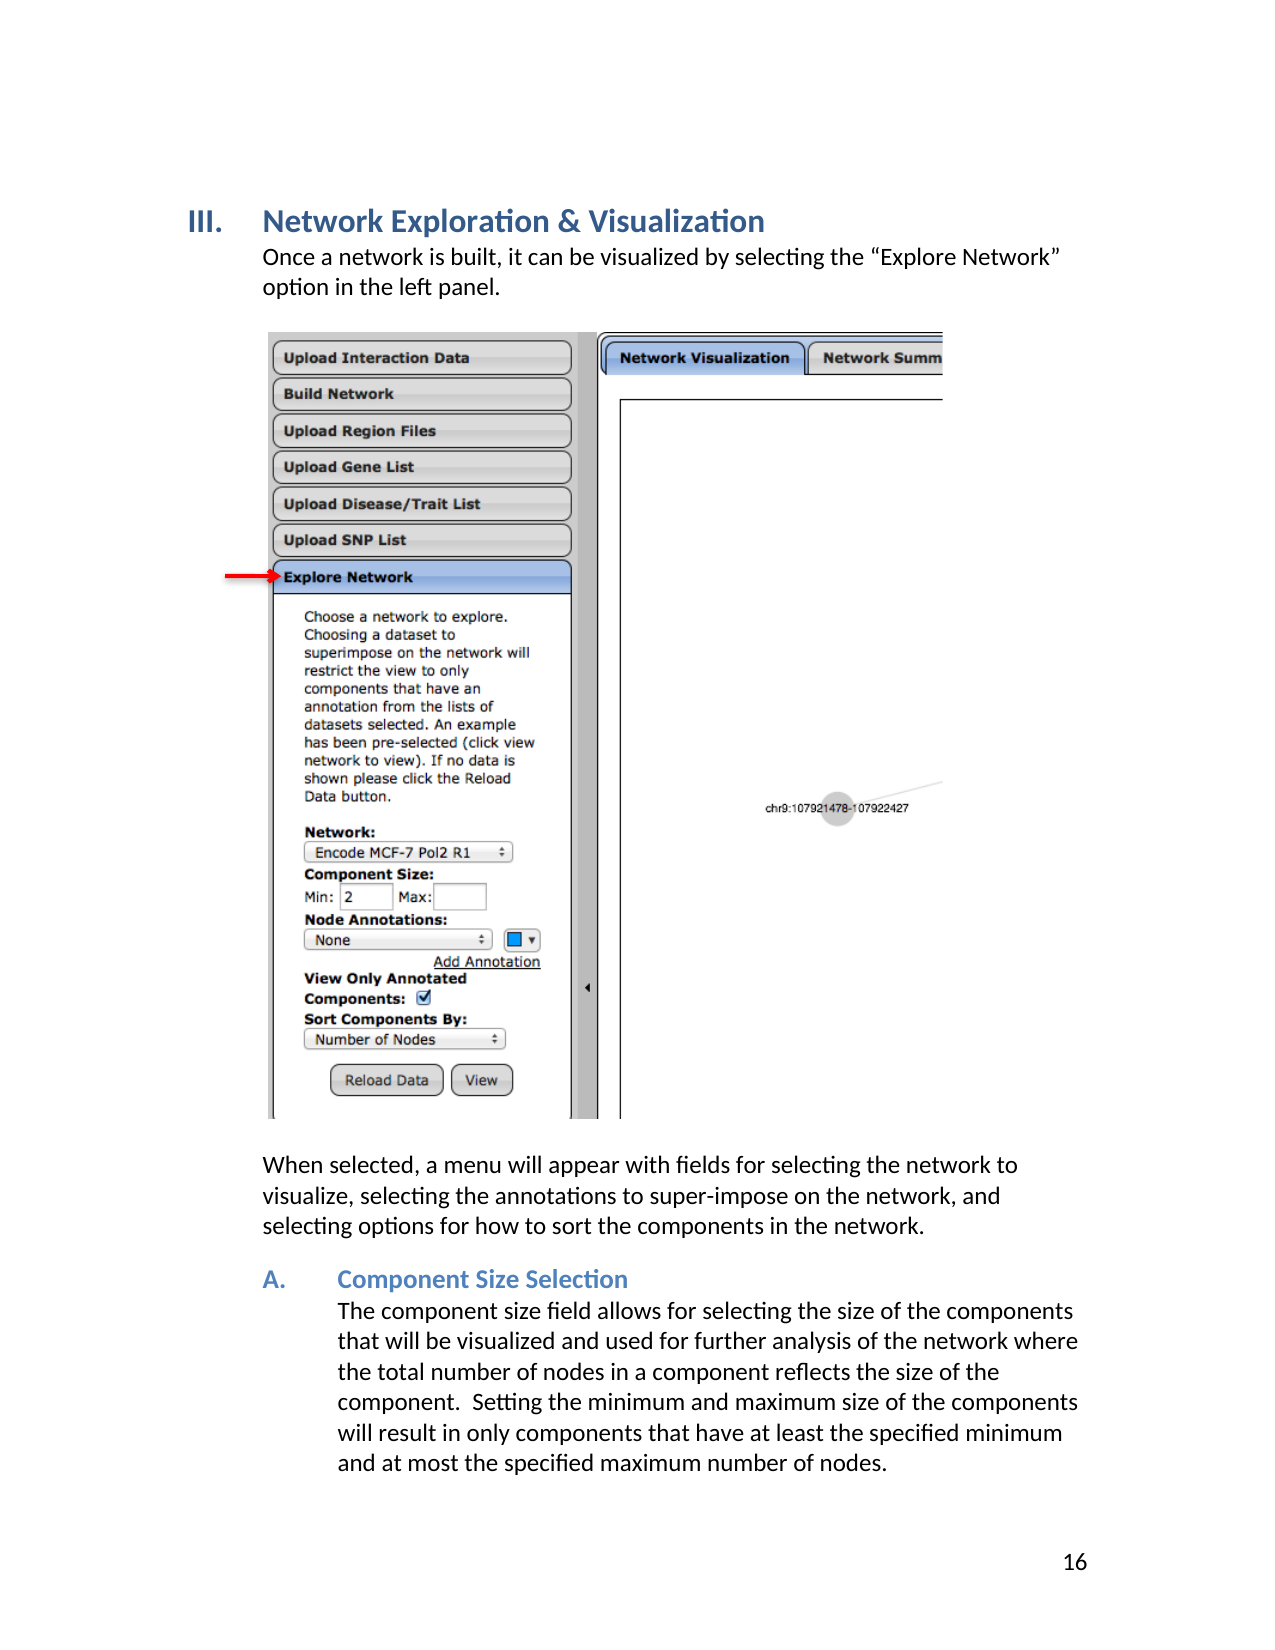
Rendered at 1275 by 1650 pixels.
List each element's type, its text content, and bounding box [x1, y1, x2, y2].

text When selected, a menu will appear with fields for selecting the network to visualize, selecting the annotations to super-impose on the network, and selecting options for how to sort the components in the network. [262, 1149, 1087, 1241]
text Once a network is built, it can be visualized by selecting the “Explore Network” option in the left panel. [262, 241, 1087, 302]
subtitle Network Exploration & Visualization [187, 200, 1087, 241]
subtitle Component Size Selection [262, 1262, 1087, 1295]
picture [268, 332, 943, 1119]
text The component size field allows for selecting the size of the components that will be visualized and used for further analysis of the network where the total number of nodes in a component reflects the size of the component. Setting the minimum and maximum size of the components will result in only components that have at least the specified minimum and at most the specified maximum number of nodes. [337, 1295, 1087, 1478]
